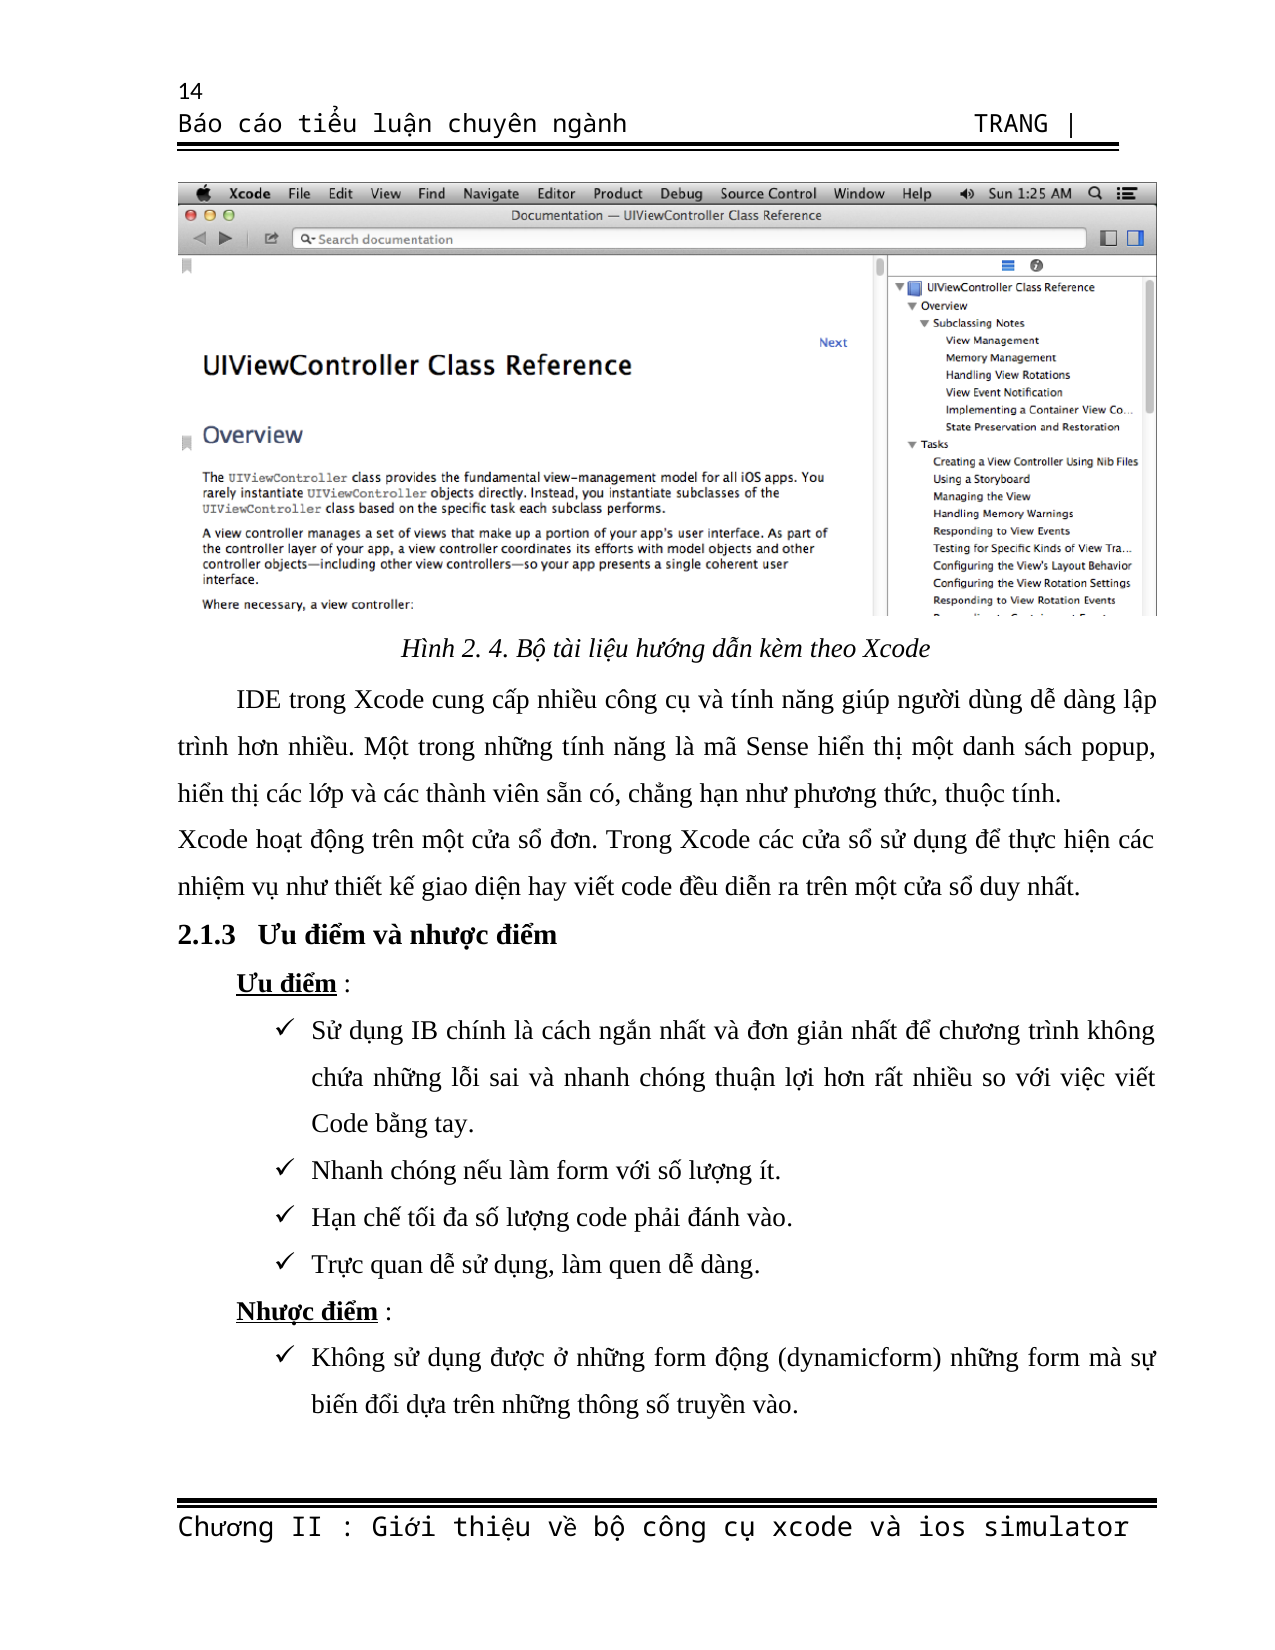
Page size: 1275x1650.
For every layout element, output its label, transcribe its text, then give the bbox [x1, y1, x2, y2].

list Hạn chế tối đa số lượng code phải đánh vào. [274, 1201, 1157, 1232]
list Trực quan dễ sử dụng, làm quen dễ dàng. [274, 1248, 1157, 1279]
text Ưu điểm : [177, 967, 1157, 998]
subtitle 2.1.3 Ưu điểm và nhược điểm [177, 917, 1157, 951]
text IDE trong Xcode cung cấp nhiều công cụ và tính năng giúp người dùng dễ dàng lập trình hơn nhiều. Một trong những tính năng là mã Sense hiển thị một danh sách popup, hiển thị các lớp và các thành viên sẵn có, chẳng hạn như phương thức, thuộc tính. [177, 684, 1157, 808]
list Sử dụng IB chính là cách ngắn nhất và đơn giản nhất để chương trình không chứa những lỗi sai và nhanh chóng thuận lợi hơn rất nhiều so với việc viết Code bằng tay. [274, 1014, 1157, 1138]
text Nhược điểm : [177, 1295, 1157, 1326]
text Xcode hoạt động trên một cửa sổ đơn. Trong Xcode các cửa sổ sử dụng để thực hiện các nhiệm vụ như thiết kế giao diện hay viết code đều diễn ra trên một cửa sổ duy nhất. [177, 824, 1157, 901]
list Nhanh chóng nếu làm form với số lượng ít. [274, 1154, 1157, 1185]
list Không sử dụng được ở những form động (dynamicform) những form mà sự biến đổi dựa trên những thông số truyền vào. [274, 1341, 1157, 1419]
picture [177, 181, 1157, 617]
text Hình 2. 4. Bộ tài liệu hướng dẫn kèm theo Xcode [177, 632, 1157, 663]
